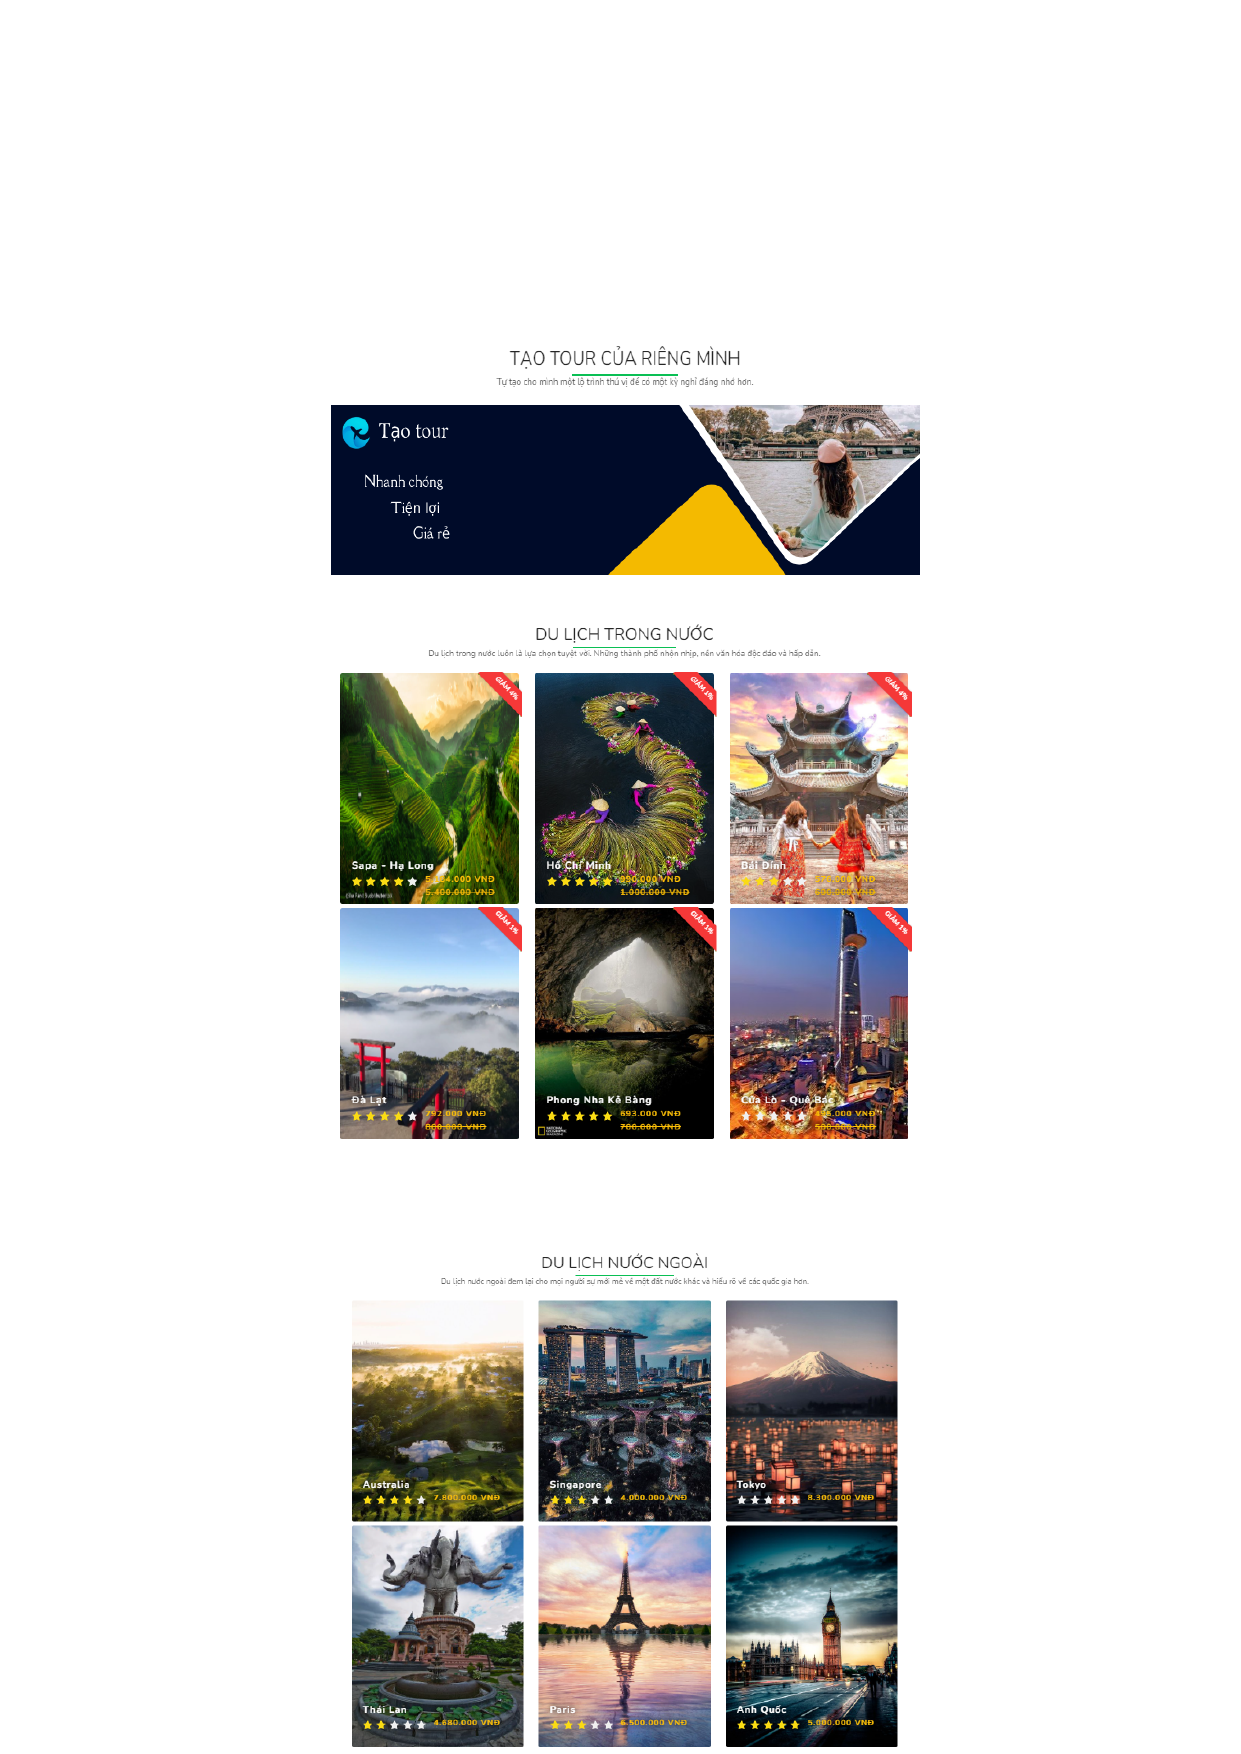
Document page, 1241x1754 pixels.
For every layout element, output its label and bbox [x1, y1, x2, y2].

picture [335, 618, 914, 1153]
picture [347, 1241, 903, 1751]
picture [326, 333, 926, 592]
